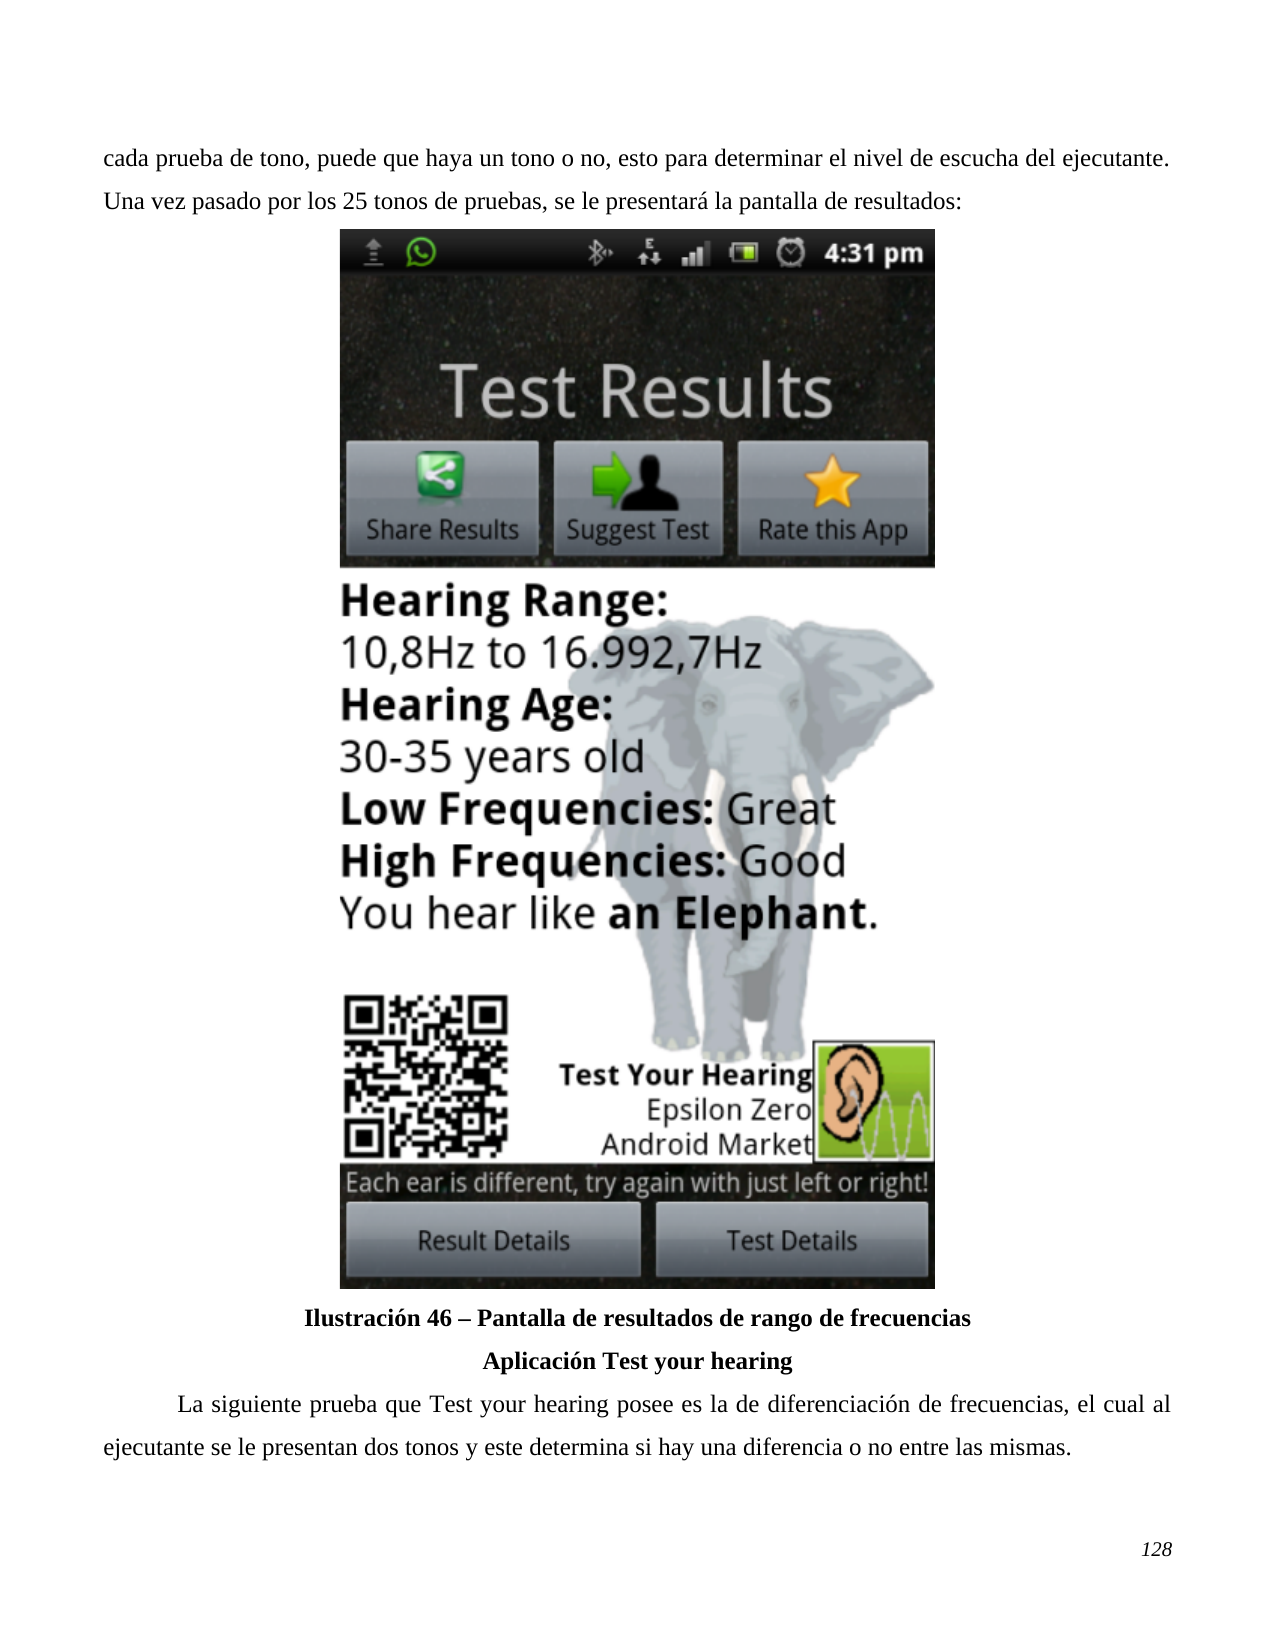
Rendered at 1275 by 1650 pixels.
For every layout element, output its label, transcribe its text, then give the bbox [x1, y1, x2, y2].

text Aplicación Test your hearing [103, 1346, 1172, 1374]
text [103, 143, 1172, 215]
picture [339, 229, 935, 1289]
text Ilustración 46 – Pantalla de resultados de rango de frecuencias [103, 1303, 1172, 1331]
text La siguiente prueba que Test your hearing posee es la de diferenciación de frecuencias, el cual al ejecutante se le presentan dos tonos y este determina si hay una diferencia o no entre las mismas. [103, 1389, 1172, 1461]
